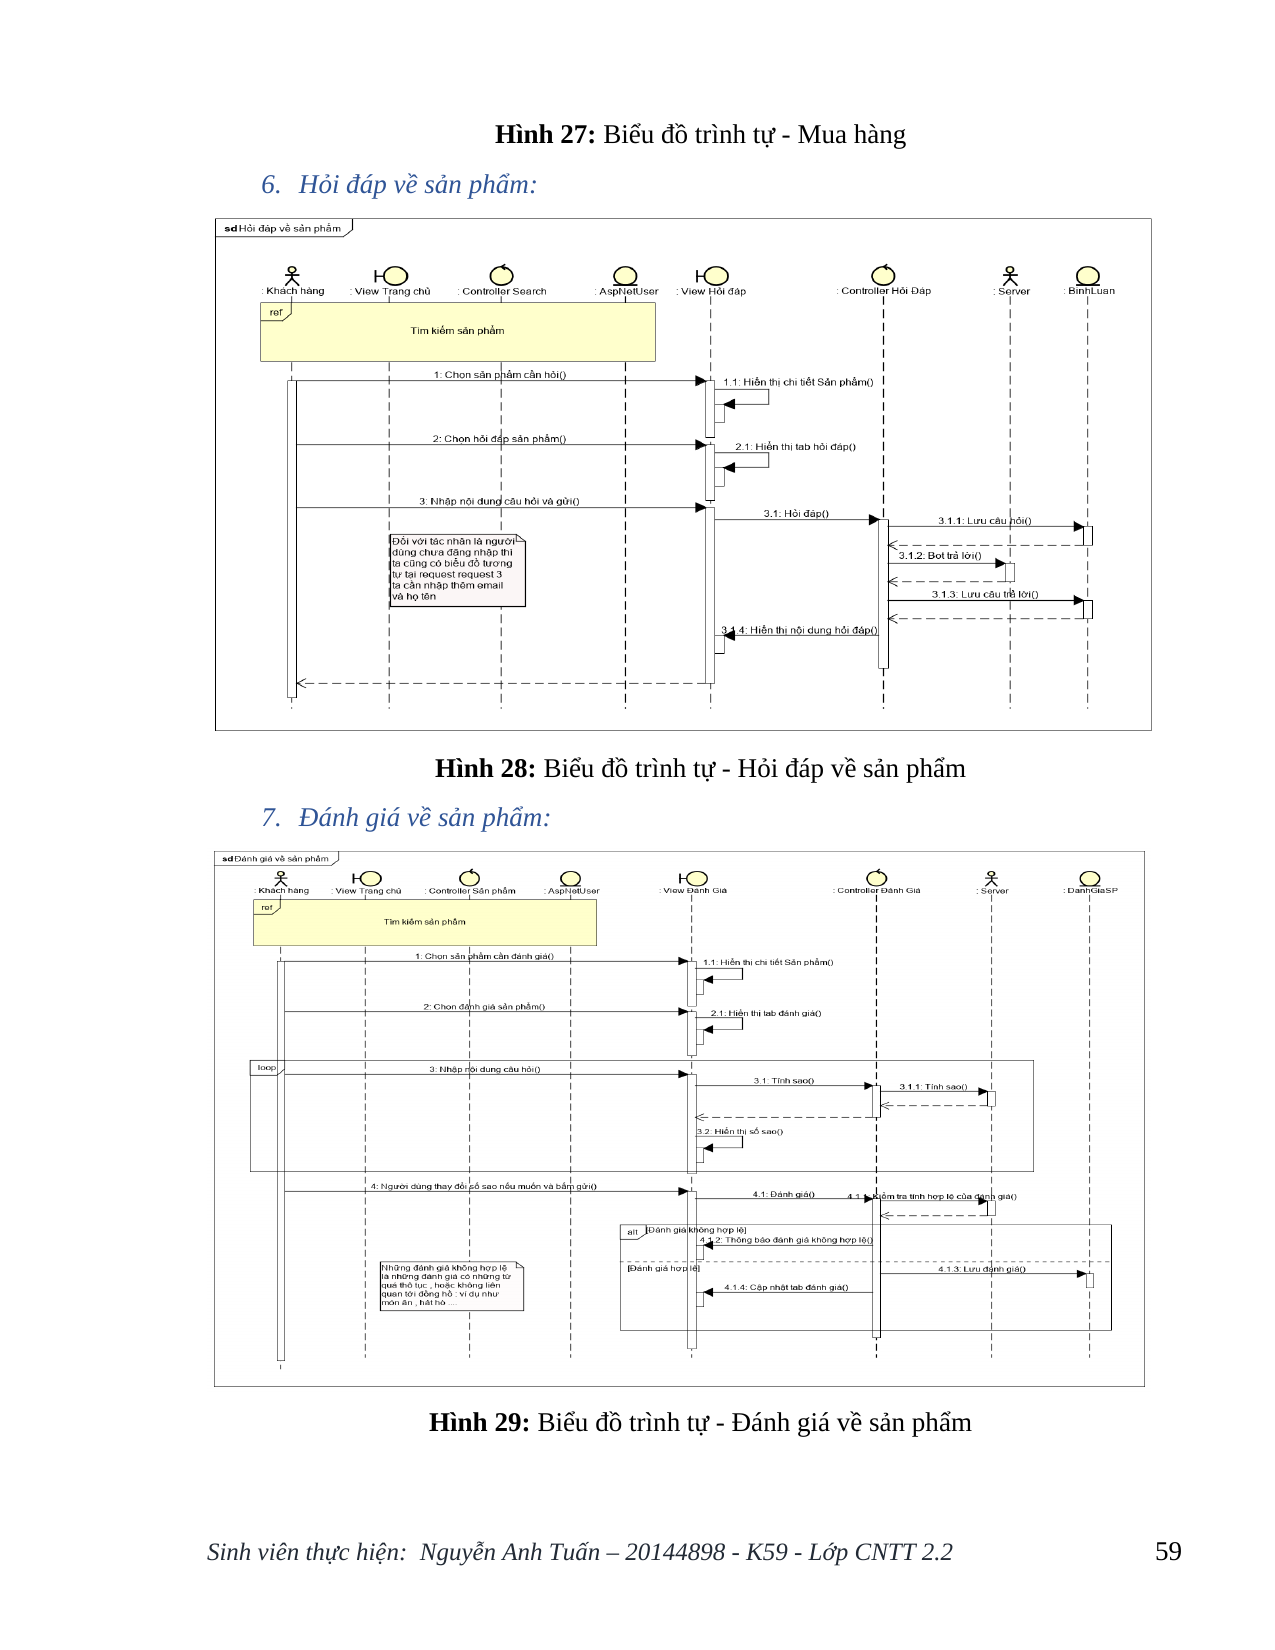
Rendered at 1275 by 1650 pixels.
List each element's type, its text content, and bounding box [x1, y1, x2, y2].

picture [206, 211, 1160, 738]
subtitle Biểu đồ trình tự - Đánh giá về sản phẩm [244, 1406, 1157, 1438]
subtitle Biểu đồ trình tự - Hỏi đáp về sản phẩm [244, 752, 1157, 783]
subtitle Đánh giá về sản phẩm: [261, 801, 1157, 833]
subtitle Biểu đồ trình tự - Mua hàng [244, 118, 1157, 149]
picture [206, 845, 1152, 1392]
subtitle Hỏi đáp về sản phẩm: [261, 168, 1157, 199]
